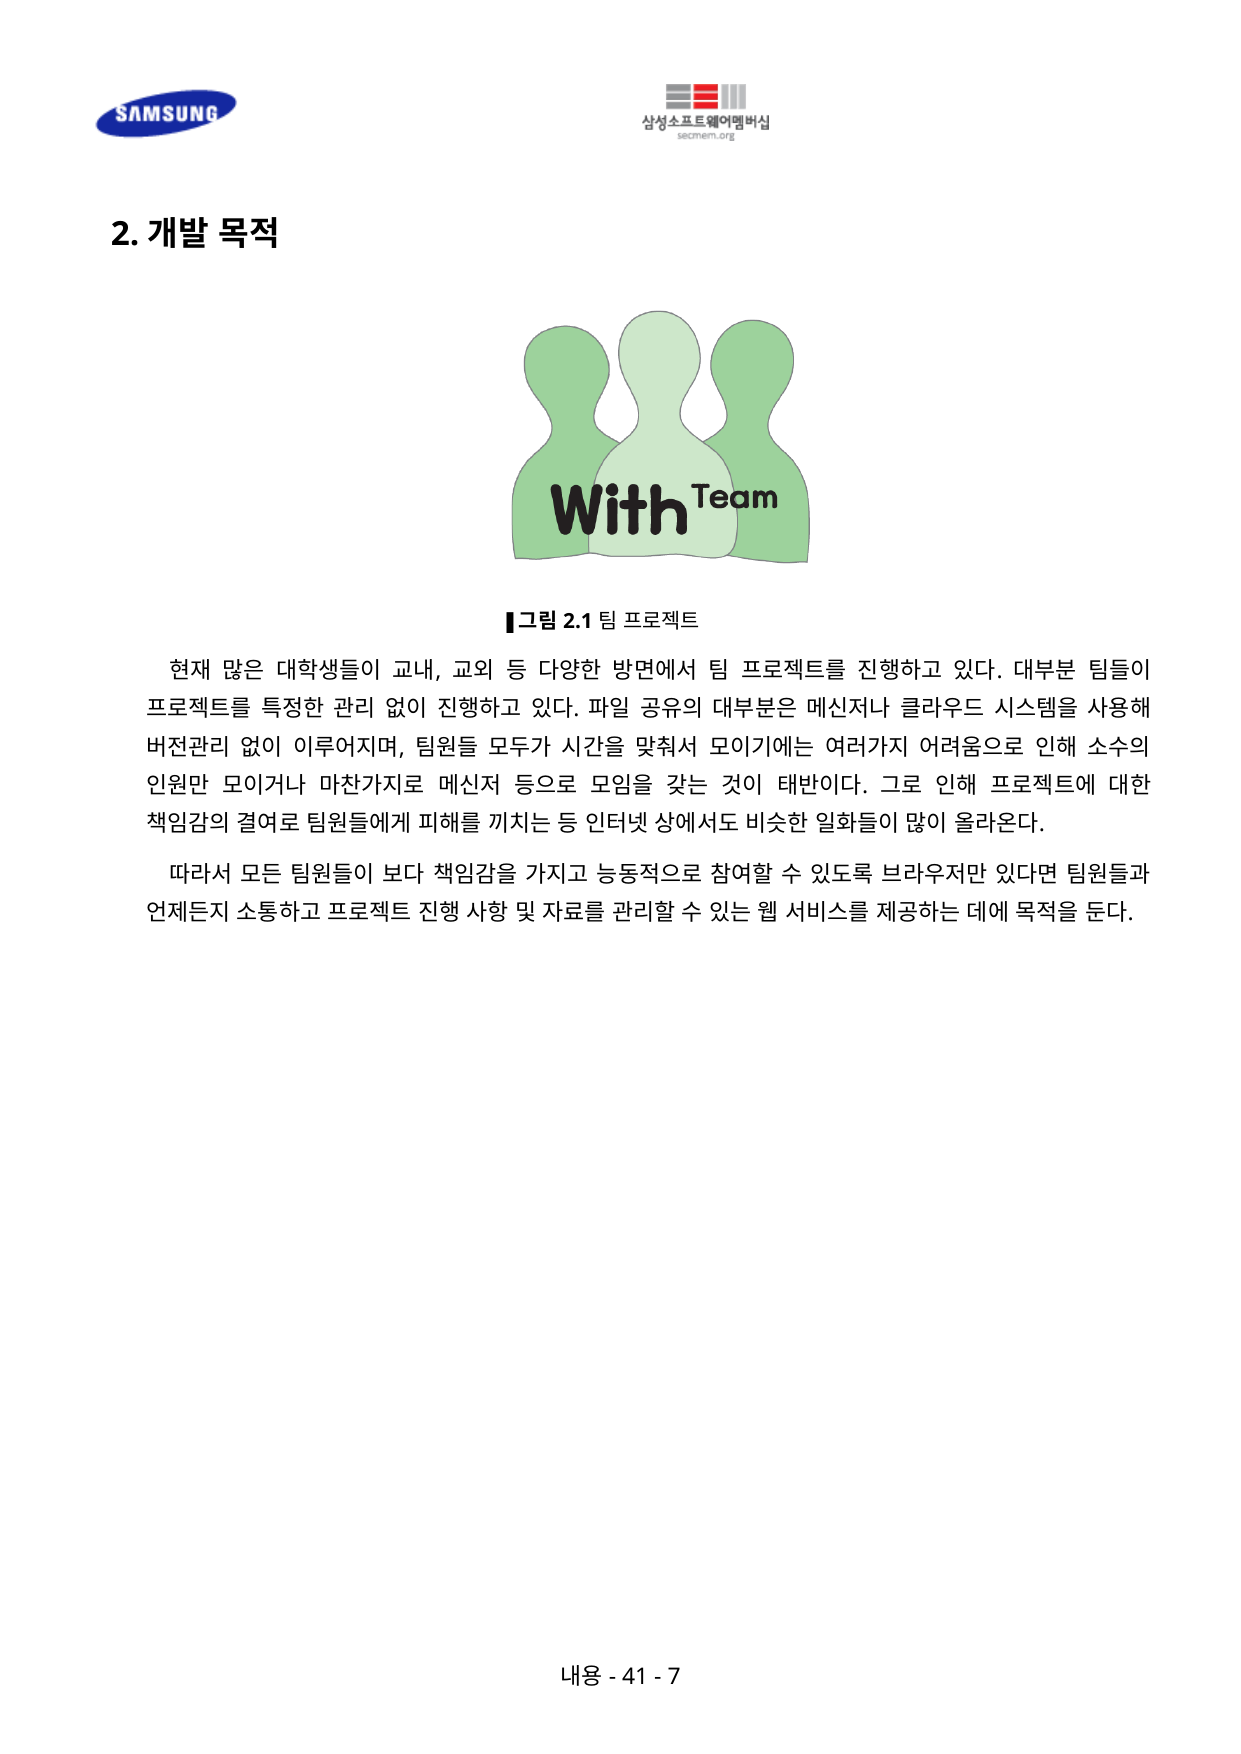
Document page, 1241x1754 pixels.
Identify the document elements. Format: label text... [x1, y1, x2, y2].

picture [642, 84, 769, 141]
subtitle 개발 목적 [148, 207, 1152, 255]
subtitle 따라서 모든 팀원들이 보다 책임감을 가지고 능동적으로 참여할 수 있도록 브라우저만 있다면 팀원들과 언제든지 소통하고 프로젝트 진행 사항 및 자료를 관리할 수 있는 웹 서비스를 제공하는 데에 목적을 둔다. [146, 856, 1152, 927]
picture [497, 275, 823, 600]
subtitle 현재 많은 대학생들이 교내, 교외 등 다양한 방면에서 팀 프로젝트를 진행하고 있다. 대부분 팀들이 프로젝트를 특정한 관리 없이 진행하고 있다. 파일 공유의 대부분은 메신저나 클라우드 시스템을 사용해 버전관리 없이 이루어지며, 팀원들 모두가 시간을 맞춰서 모이기에는 여러가지 어려움으로 인해 소수의 인원만 모이거나 마찬가지로 메신저 등으로 모임을 갖는 것이 태반이다. 그로 인해 프로젝트에 대한 책임감의 결여로 팀원들에게 피해를 끼치는 등 인터넷 상에서도 비슷한 일화들이 많이 올라온다. [146, 652, 1152, 838]
picture [88, 82, 244, 141]
